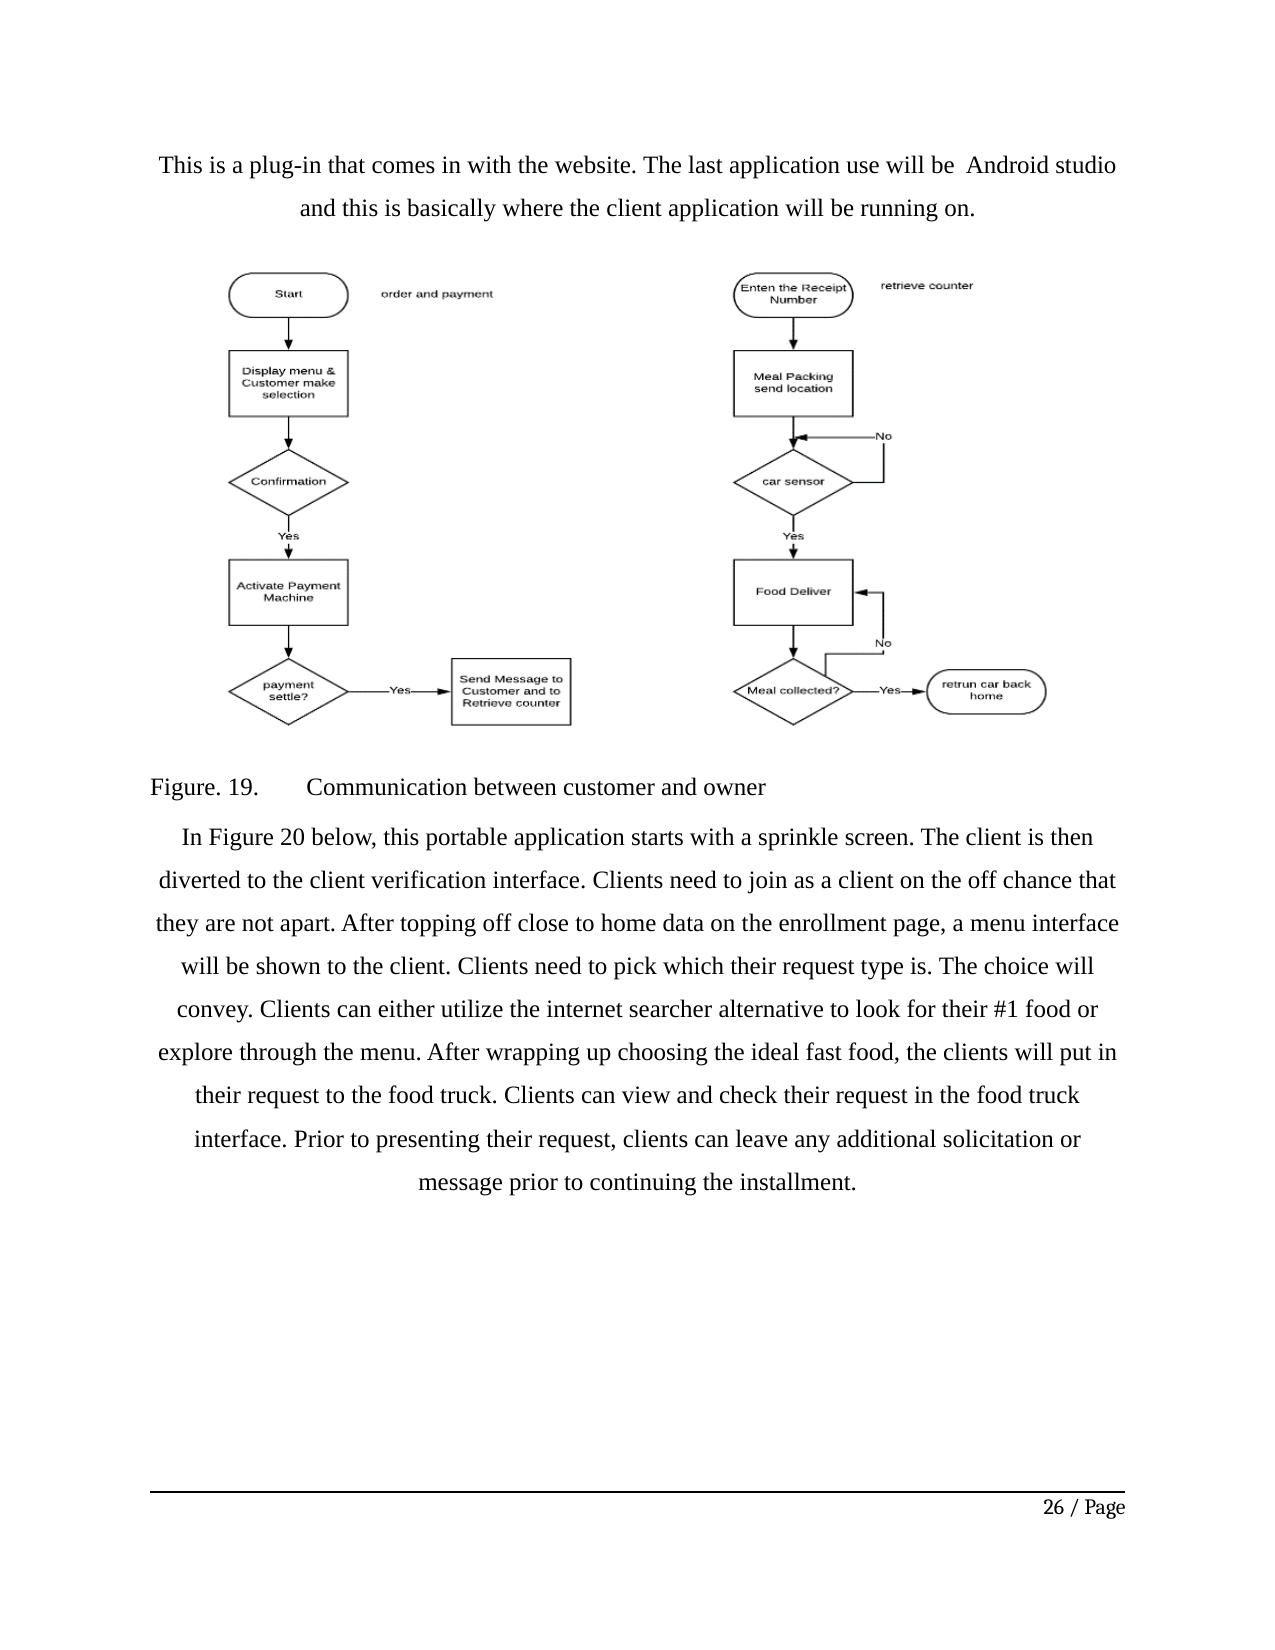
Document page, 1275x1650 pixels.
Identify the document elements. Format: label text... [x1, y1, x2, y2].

text Communication between customer and owner [150, 772, 1125, 801]
text In Figure 20 below, this portable application starts with a sprinkle screen. The client is then diverted to the client verification interface. Clients need to join as a client on the off chance that they are not apart. After topping off close to home data on the enrollment page, a menu interface will be shown to the client. Clients need to pick which their request type is. The choice will convey. Clients can either utilize the internet searcher alternative to look for their #1 food or explore through the menu. After wrapping up choosing the ideal fast food, the clients will put in their request to the food truck. Clients can view and check their request in the food truck interface. Prior to presenting their request, clients can leave any additional solicitation or message prior to continuing the installment. [150, 822, 1125, 1196]
picture [172, 236, 1103, 760]
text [150, 150, 1125, 222]
